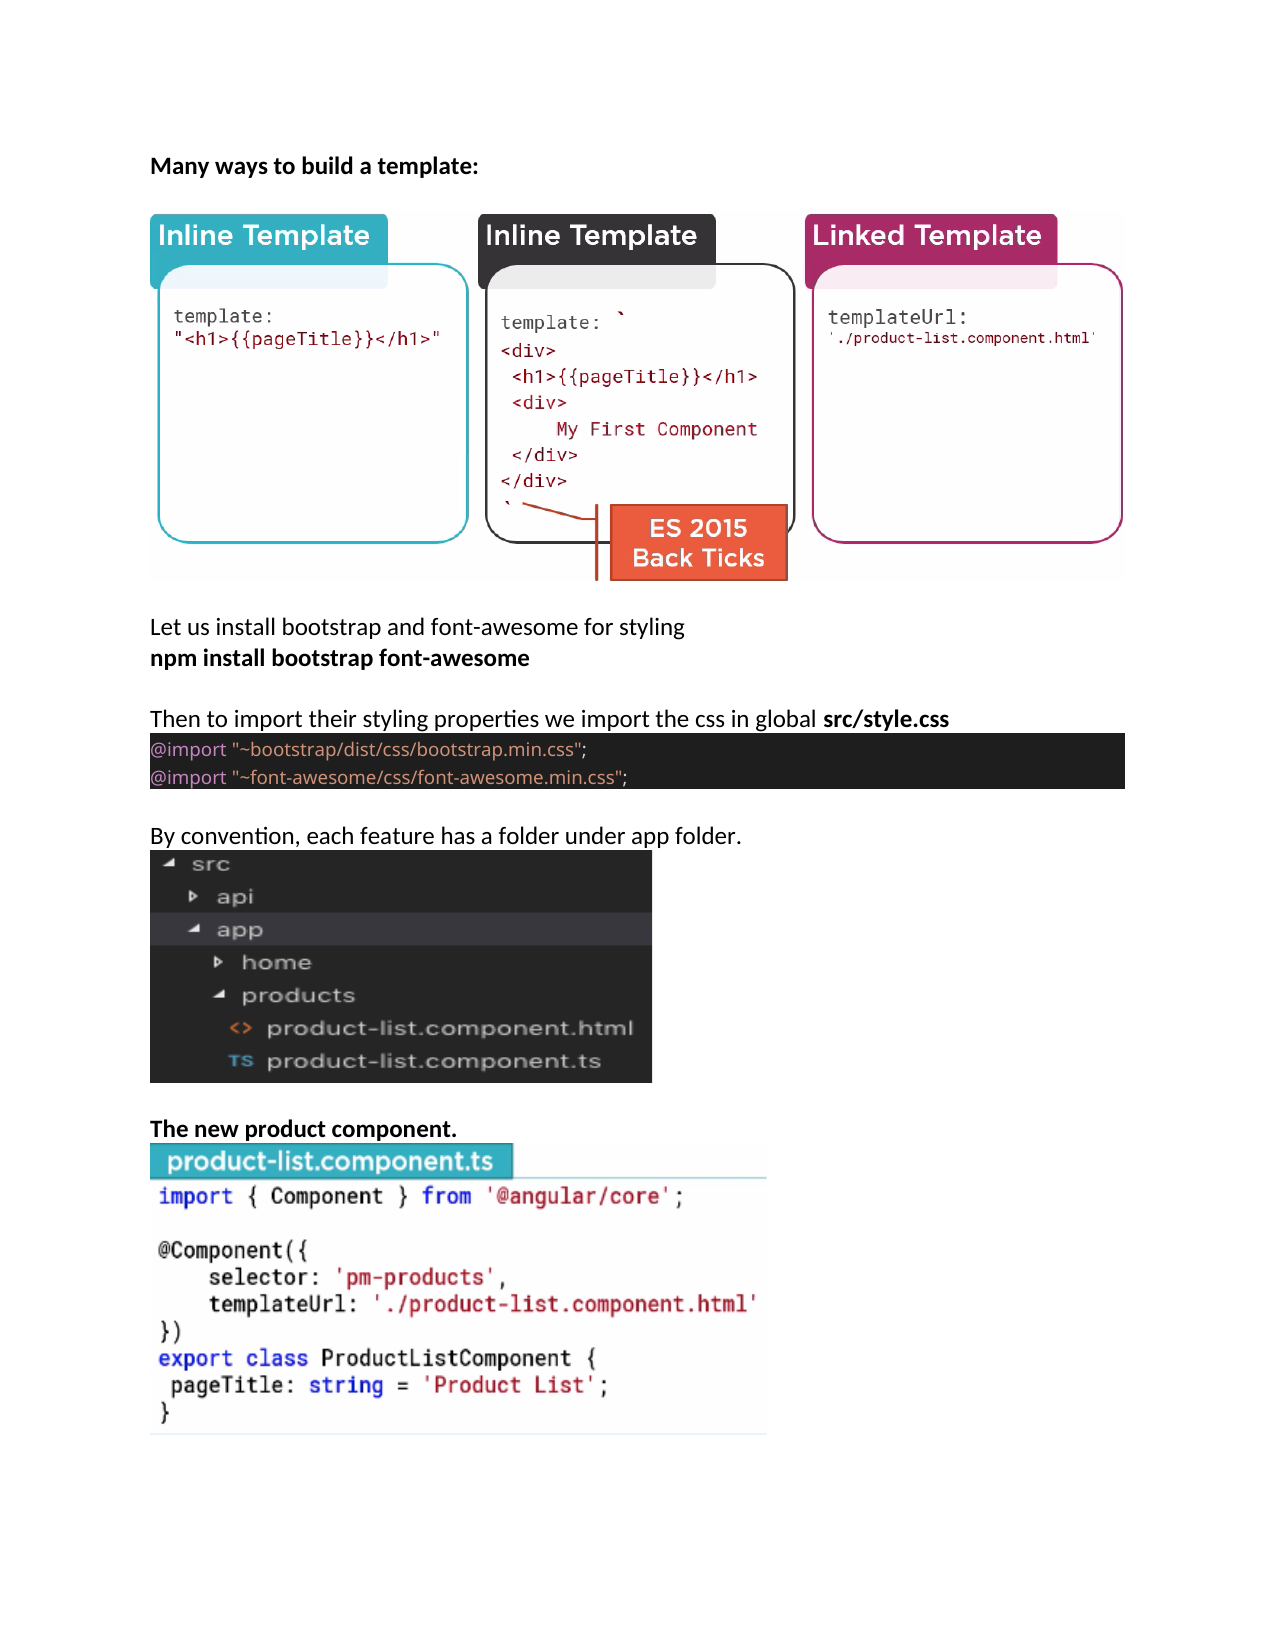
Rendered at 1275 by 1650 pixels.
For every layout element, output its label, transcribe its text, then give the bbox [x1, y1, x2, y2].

text @import "~bootstrap/dist/css/bootstrap.min.css"; [150, 733, 1125, 761]
text npm install bootstrap font-awesome [150, 642, 1125, 672]
text @import "~font-awesome/css/font-awesome.min.css"; [150, 761, 1125, 789]
text By convention, each feature has a folder under app folder. [150, 820, 1125, 851]
picture [150, 1143, 767, 1435]
text The new product component. [150, 1113, 1125, 1143]
text Then to import their styling properties we import the css in global src/style.css [150, 703, 1125, 733]
text Many ways to build a template: [150, 150, 1125, 181]
picture [150, 850, 653, 1083]
text Let us install bootstrap and font-awesome for styling [150, 611, 1125, 642]
picture [150, 211, 1125, 581]
